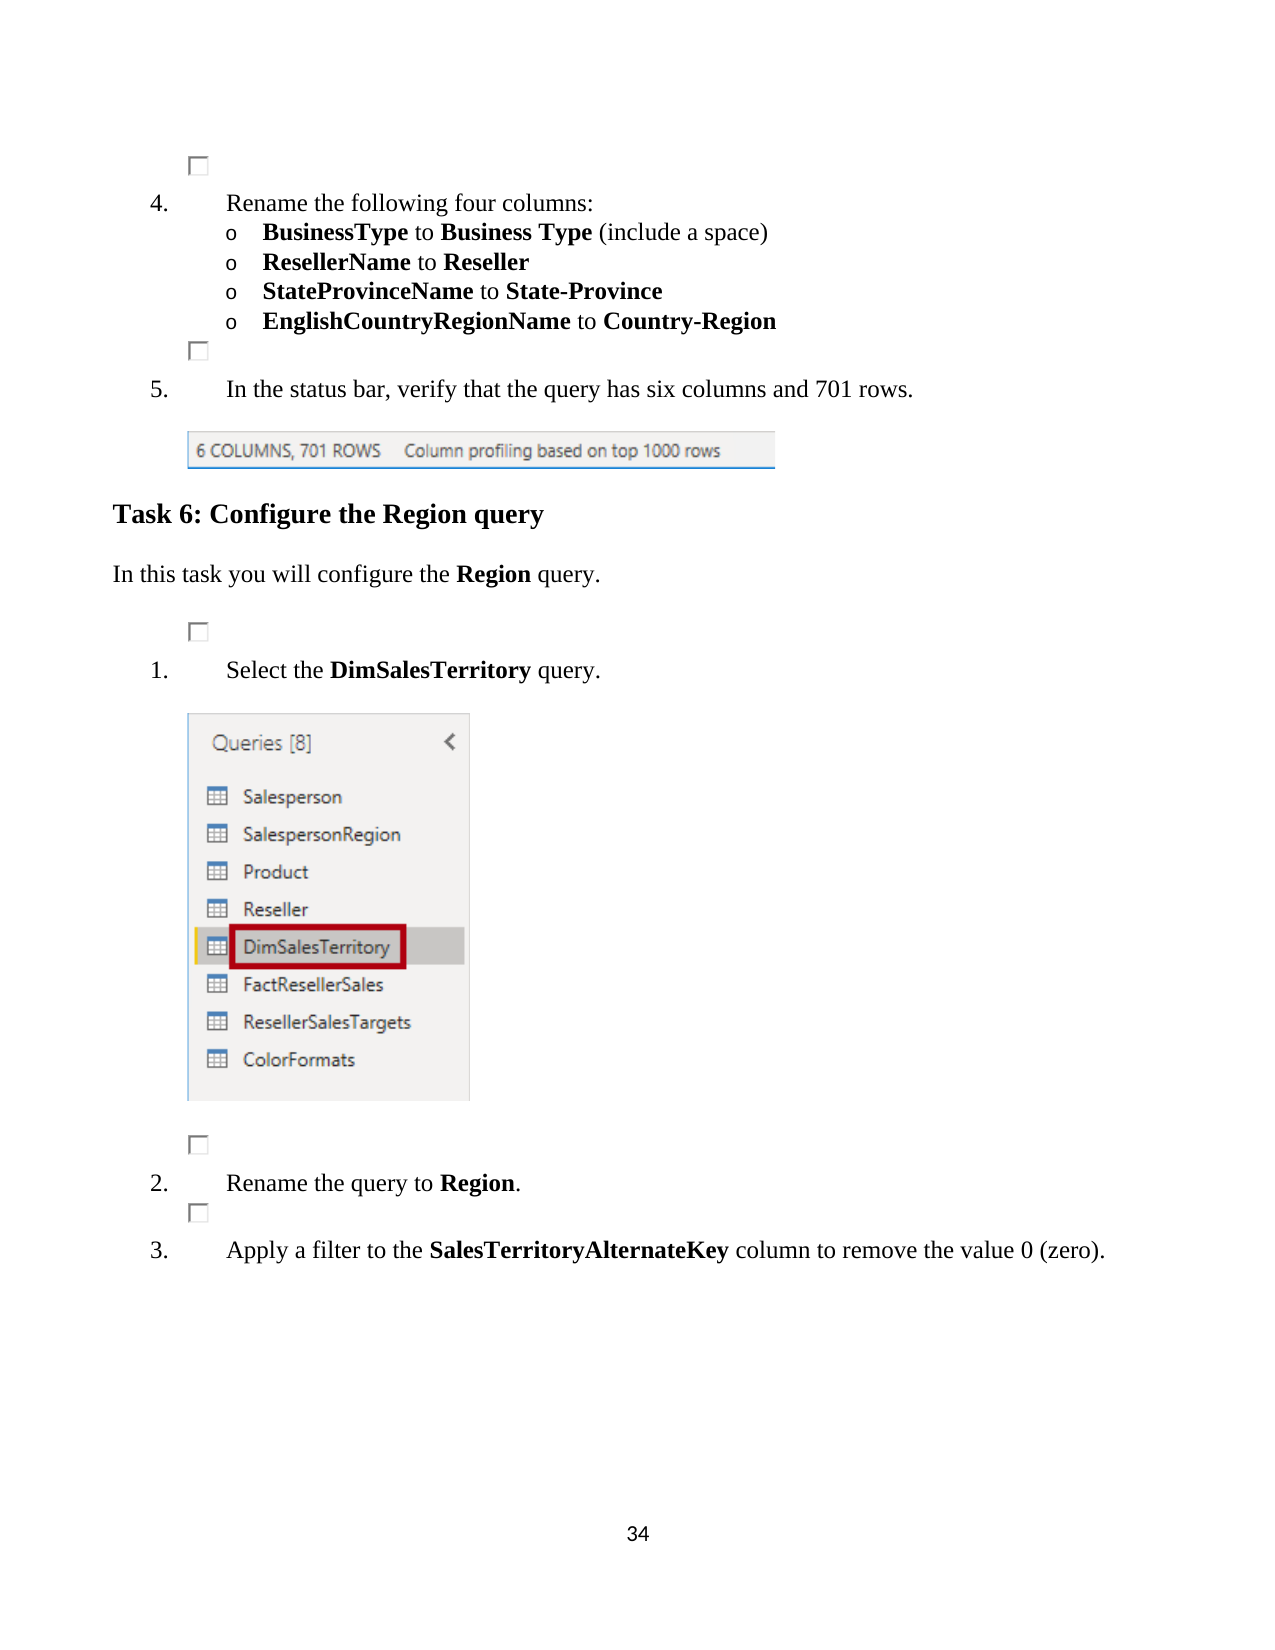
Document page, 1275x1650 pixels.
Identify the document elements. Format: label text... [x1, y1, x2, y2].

list Apply a filter to the SalesTerritoryAlternateKey column to remove the value 0 (zero). [150, 1197, 1162, 1264]
list BusinessType to Business Type (include a space) [225, 217, 1162, 247]
list EnglishCountryRegionName to Country-Region [225, 306, 1162, 336]
picture [187, 431, 775, 469]
text In this task you will configure the Region query. [112, 559, 1162, 588]
list Rename the following four columns: [150, 150, 1162, 217]
list Rename the query to Region. [150, 1130, 1162, 1197]
list ResellerName to Reseller [225, 247, 1162, 276]
list Select the DimSalesTerritory query. [150, 617, 1162, 684]
list In the status bar, verify that the query has six columns and 701 rows. [150, 336, 1162, 403]
picture [187, 713, 470, 1101]
text Task 6: Configure the Region query [112, 497, 1162, 530]
list StateProvinceName to State-Province [225, 276, 1162, 306]
